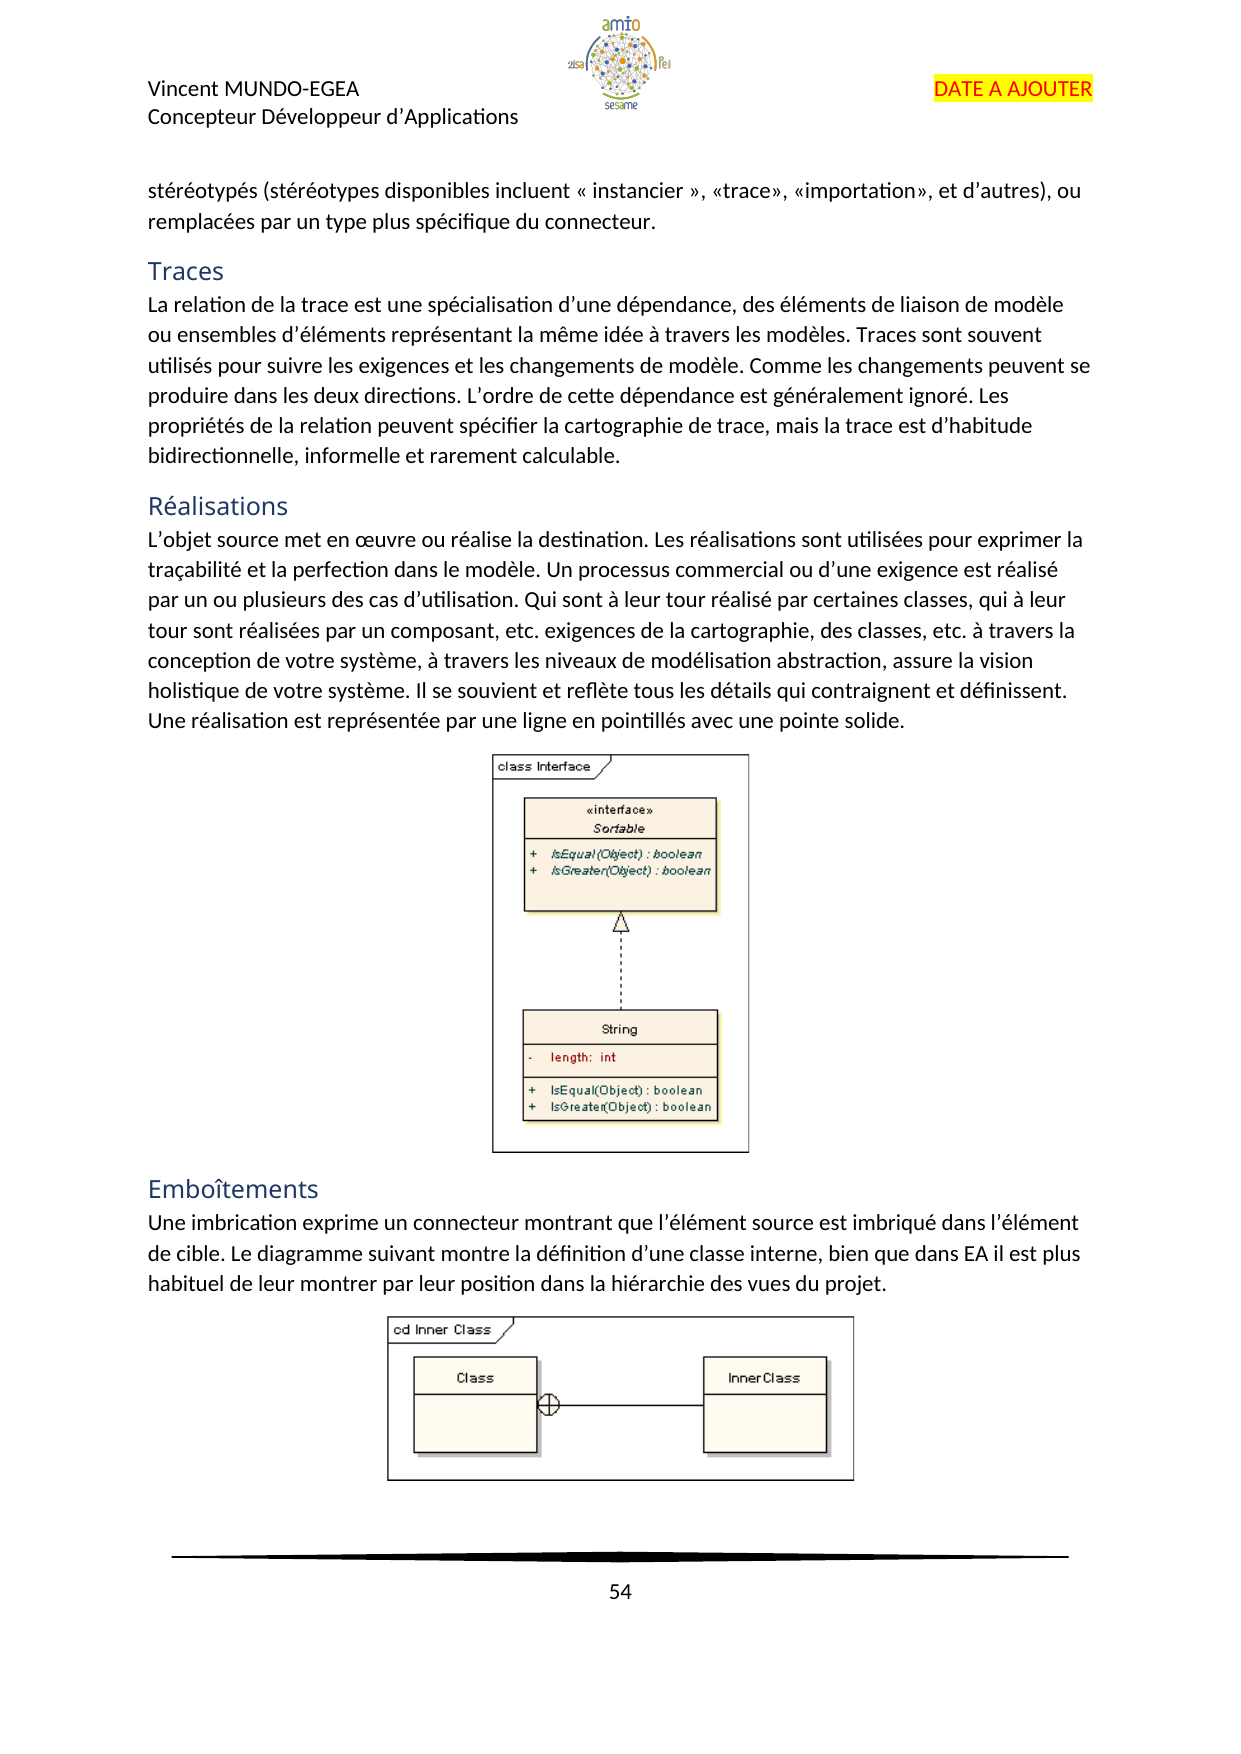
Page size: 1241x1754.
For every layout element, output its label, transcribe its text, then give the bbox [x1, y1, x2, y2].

picture [491, 753, 750, 1153]
text Une imbrication exprime un connecteur montrant que l’élément source est imbriqué dans l’élément de cible. Le diagramme suivant montre la définition d’une classe interne, bien que dans EA il est plus habituel de leur montrer par leur position dans la hiérarchie des vues du projet. [148, 1208, 1093, 1297]
subtitle Réalisations [148, 488, 1093, 522]
text L’objet source met en œuvre ou réalise la destination. Les réalisations sont utilisées pour exprimer la traçabilité et la perfection dans le modèle. Un processus commercial ou d’une exigence est réalisé par un ou plusieurs des cas d’utilisation. Qui sont à leur tour réalisé par certaines classes, qui à leur tour sont réalisées par un composant, etc. exigences de la cartographie, des classes, etc. à travers la conception de votre système, à travers les niveaux de modélisation abstraction, assure la vision holistique de votre système. Il se souvient et reflète tous les détails qui contraignent et définissent. Une réalisation est représentée par une ligne en pointillés avec une pointe solide. [148, 525, 1093, 734]
subtitle Traces [148, 254, 1093, 288]
subtitle Emboîtements [148, 1172, 1093, 1206]
picture [386, 1315, 855, 1481]
text La relation de la trace est une spécialisation d’une dépendance, des éléments de liaison de modèle ou ensembles d’éléments représentant la même idée à travers les modèles. Traces sont souvent utilisés pour suivre les exigences et les changements de modèle. Comme les changements peuvent se produire dans les deux directions. L’ordre de cette dépendance est généralement ignoré. Les propriétés de la relation peuvent spécifier la cartographie de trace, mais la trace est d’habitude bidirectionnelle, informelle et rarement calculable. [148, 290, 1093, 469]
picture [564, 11, 676, 115]
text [148, 177, 1093, 235]
